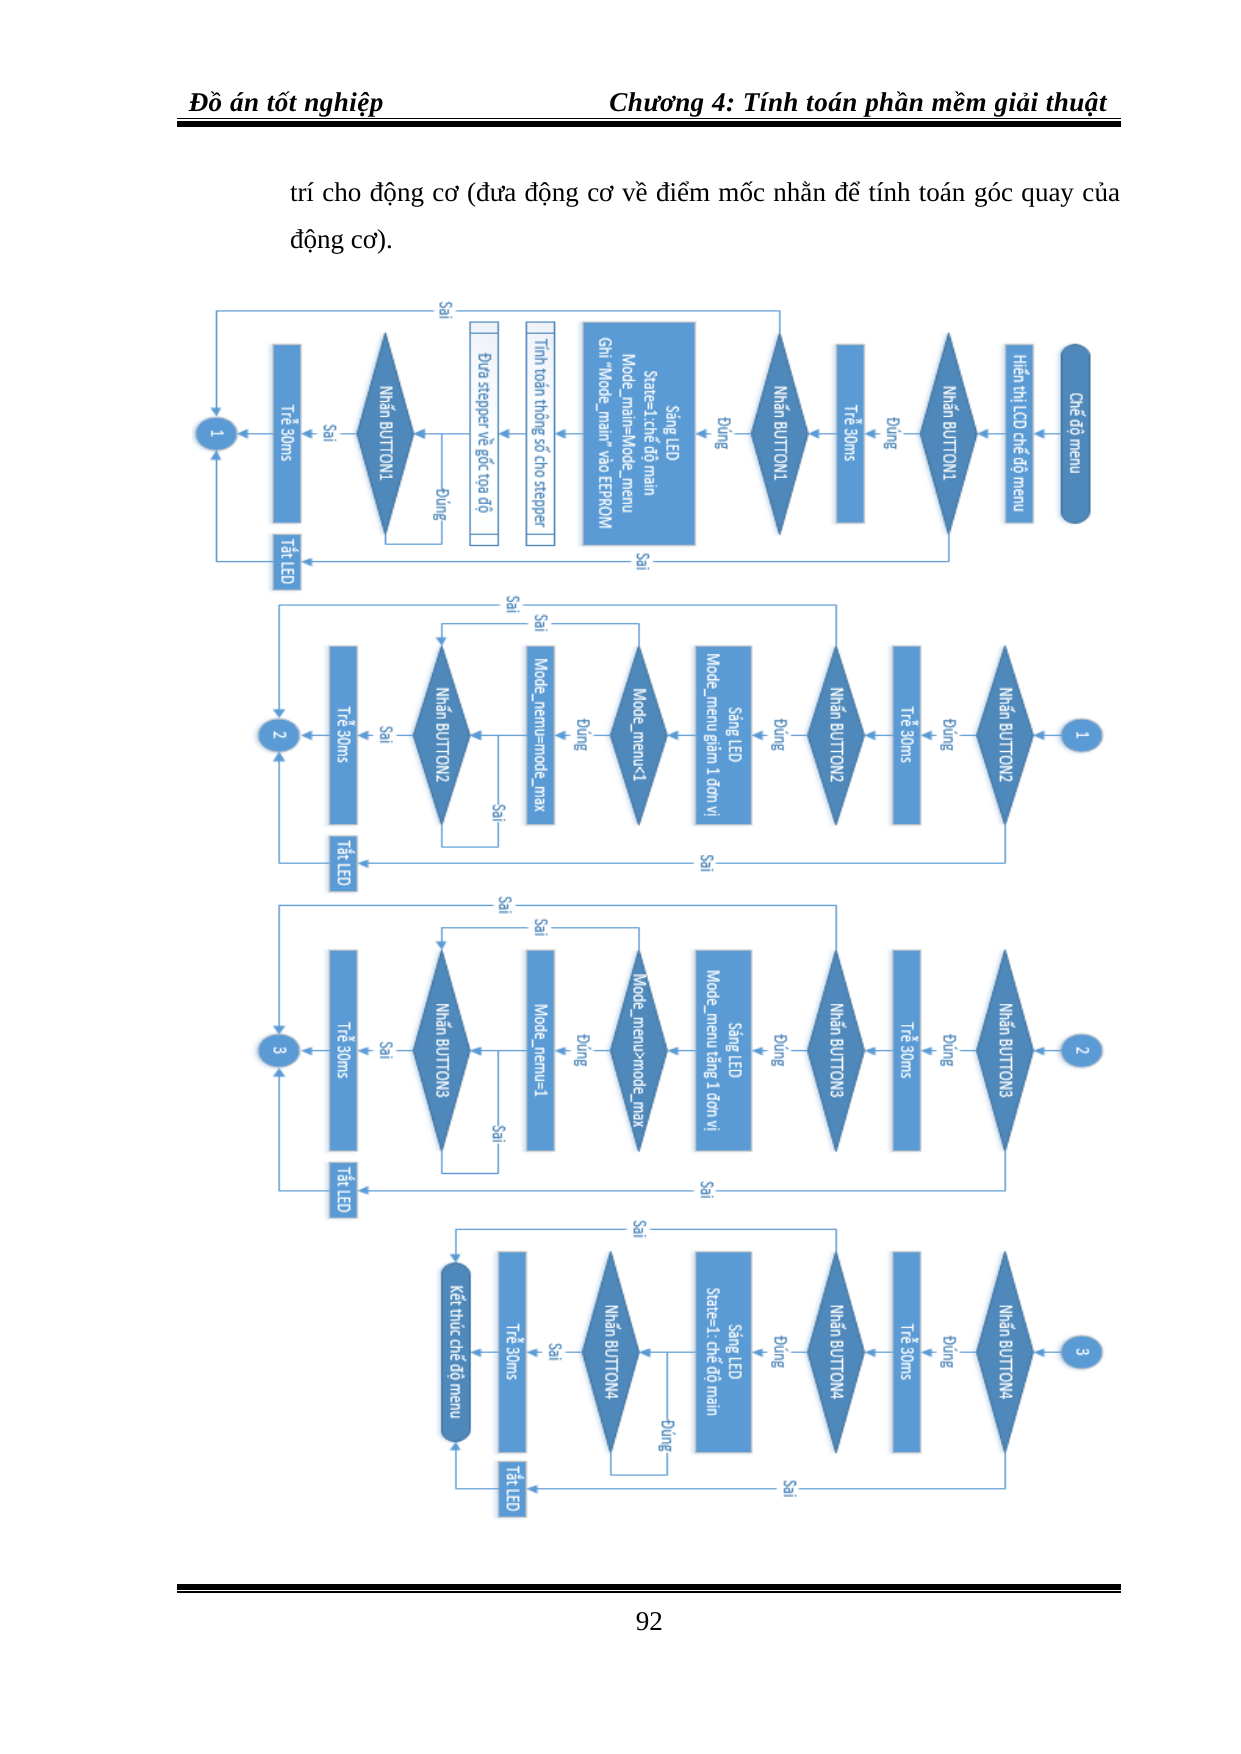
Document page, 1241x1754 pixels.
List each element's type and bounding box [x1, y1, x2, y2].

picture [191, 298, 1108, 1523]
list [252, 176, 1122, 254]
